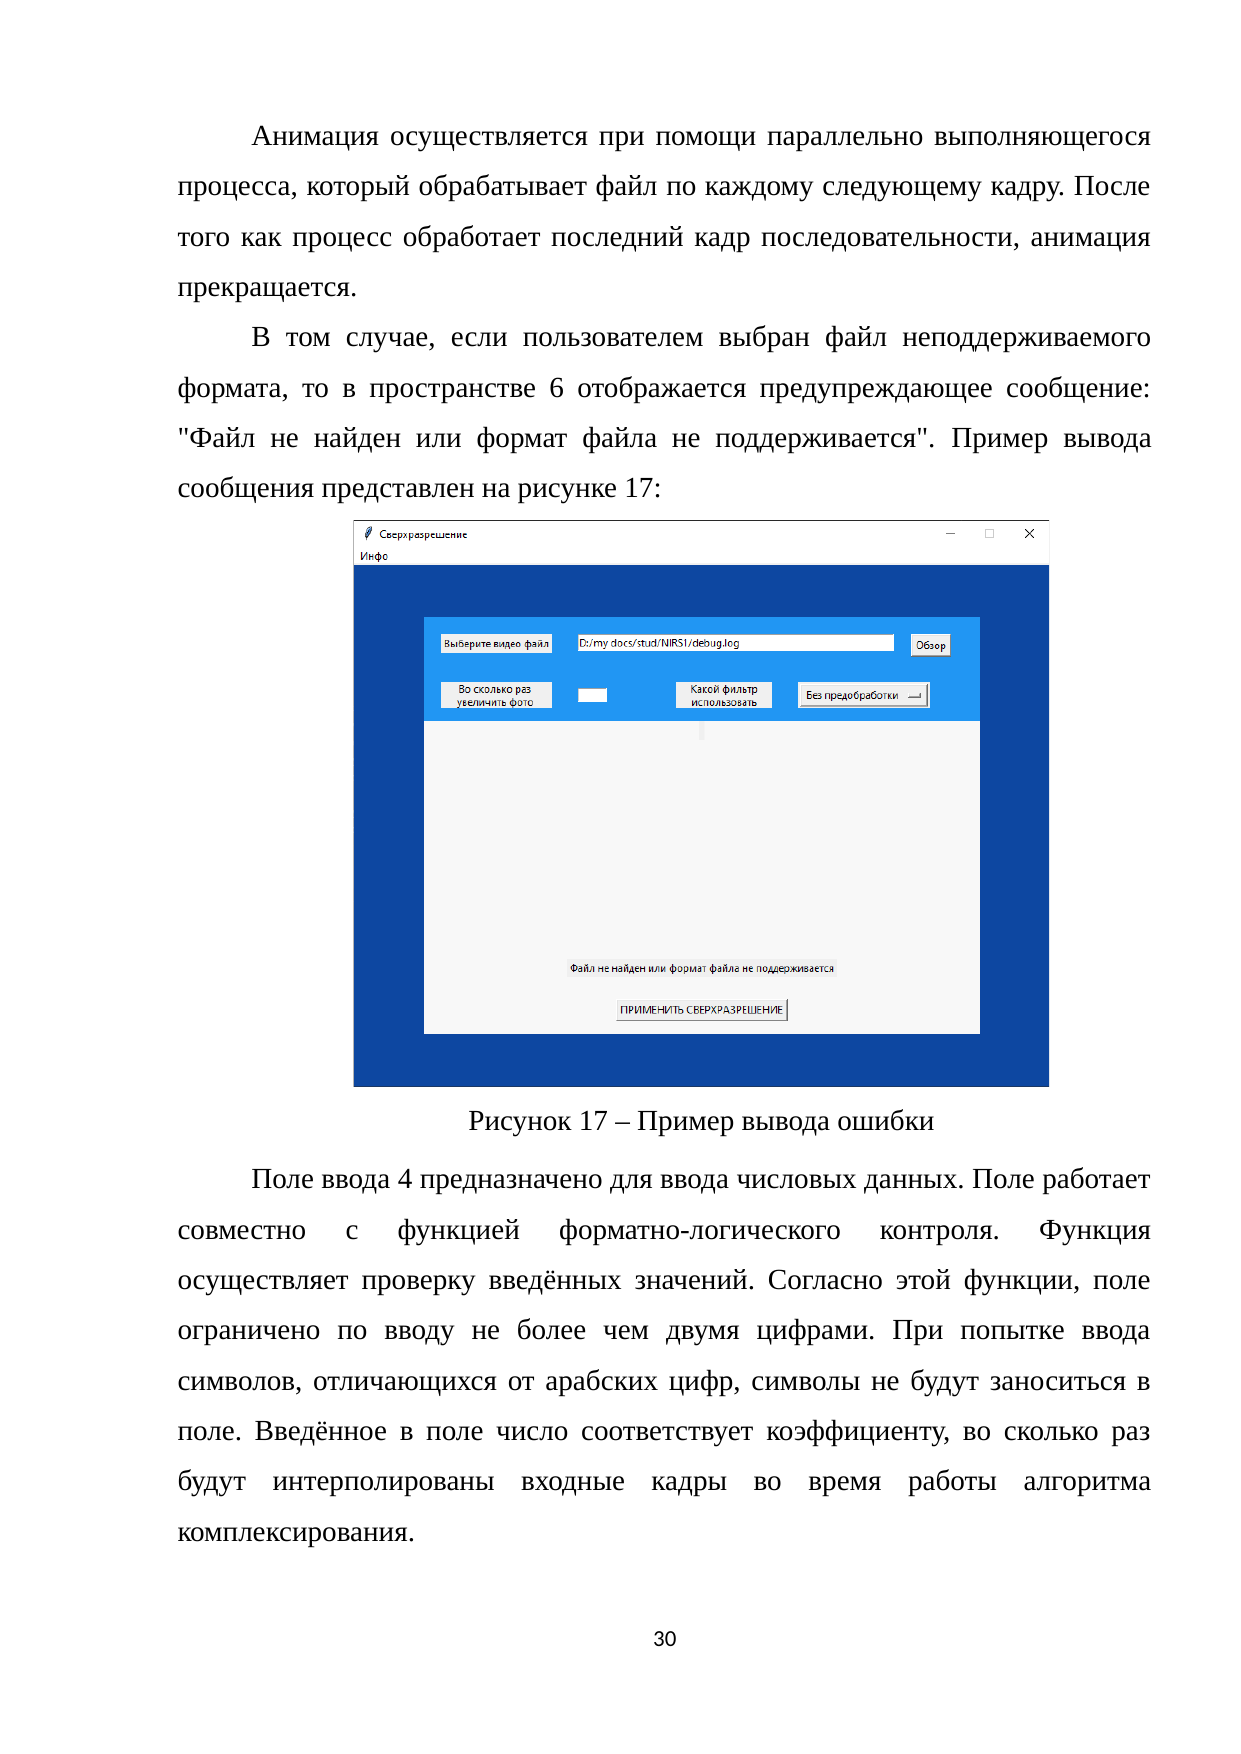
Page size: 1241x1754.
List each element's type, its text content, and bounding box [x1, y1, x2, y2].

text Рисунок 17 – Пример вывода ошибки [177, 1103, 1152, 1137]
text Анимация осуществляется при помощи параллельно выполняющегося процесса, который обрабатывает файл по каждому следующему кадру. После того как процесс обработает последний кадр последовательности, анимация прекращается. [177, 118, 1152, 303]
text Поле ввода 4 предназначено для ввода числовых данных. Поле работает совместно с функцией форматно-логического контроля. Функция осуществляет проверку введённых значений. Согласно этой функции, поле ограничено по вводу не более чем двумя цифрами. При попытке ввода символов, отличающихся от арабских цифр, символы не будут заноситься в поле. Введённое в поле число соответствует коэффициенту, во сколько раз будут интерполированы входные кадры во время работы алгоритма комплексирования. [177, 1162, 1152, 1547]
text В том случае, если пользователем выбран файл неподдерживаемого формата, то в пространстве 6 отображается предупреждающее сообщение: "Файл не найден или формат файла не поддерживается". Пример вывода сообщения представлен на рисунке 17: [177, 319, 1152, 504]
picture [353, 520, 1050, 1087]
